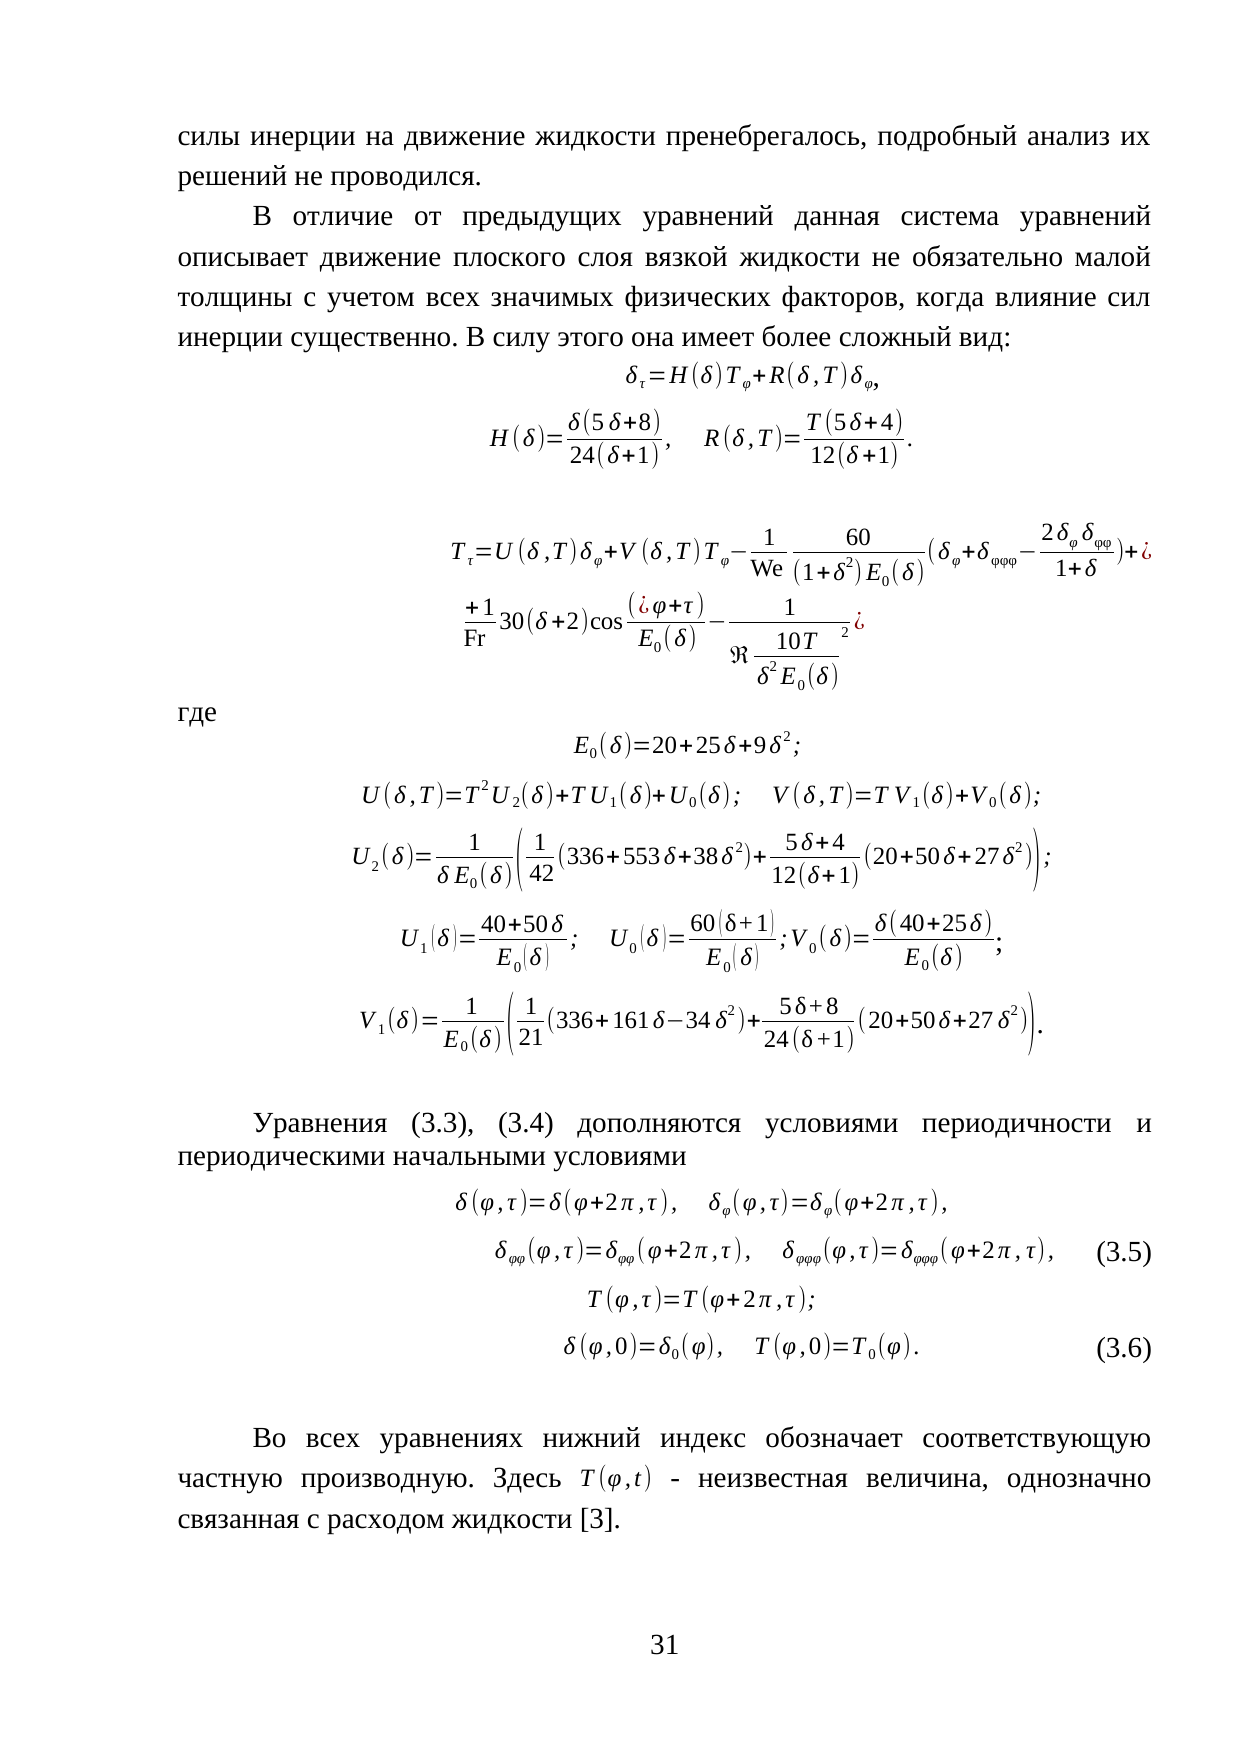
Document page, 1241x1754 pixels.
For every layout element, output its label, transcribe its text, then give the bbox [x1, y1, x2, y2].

text Уравнения (3.3), (3.4) дополняются условиями периодичности и периодическими начальными условиями [177, 1105, 1152, 1172]
text В отличие от предыдущих уравнений данная система уравнений описывает движение плоского слоя вязкой жидкости не обязательно малой толщины с учетом всех значимых физических факторов, когда влияние сил инерции существенно. В силу этого она имеет более сложный вид: [177, 198, 1152, 353]
text где [177, 694, 1152, 727]
text , [177, 359, 1152, 393]
text Во всех уравнениях нижний индекс обозначает соответствующую частную производную. Здесь - неизвестная величина, однозначно связанная с расходом жидкости [3]. [177, 1420, 1152, 1534]
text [177, 118, 1152, 192]
text . [177, 989, 1152, 1057]
text (3.6) [177, 1330, 1152, 1363]
text (3.5) [177, 1234, 1152, 1268]
text ; [177, 908, 1152, 975]
